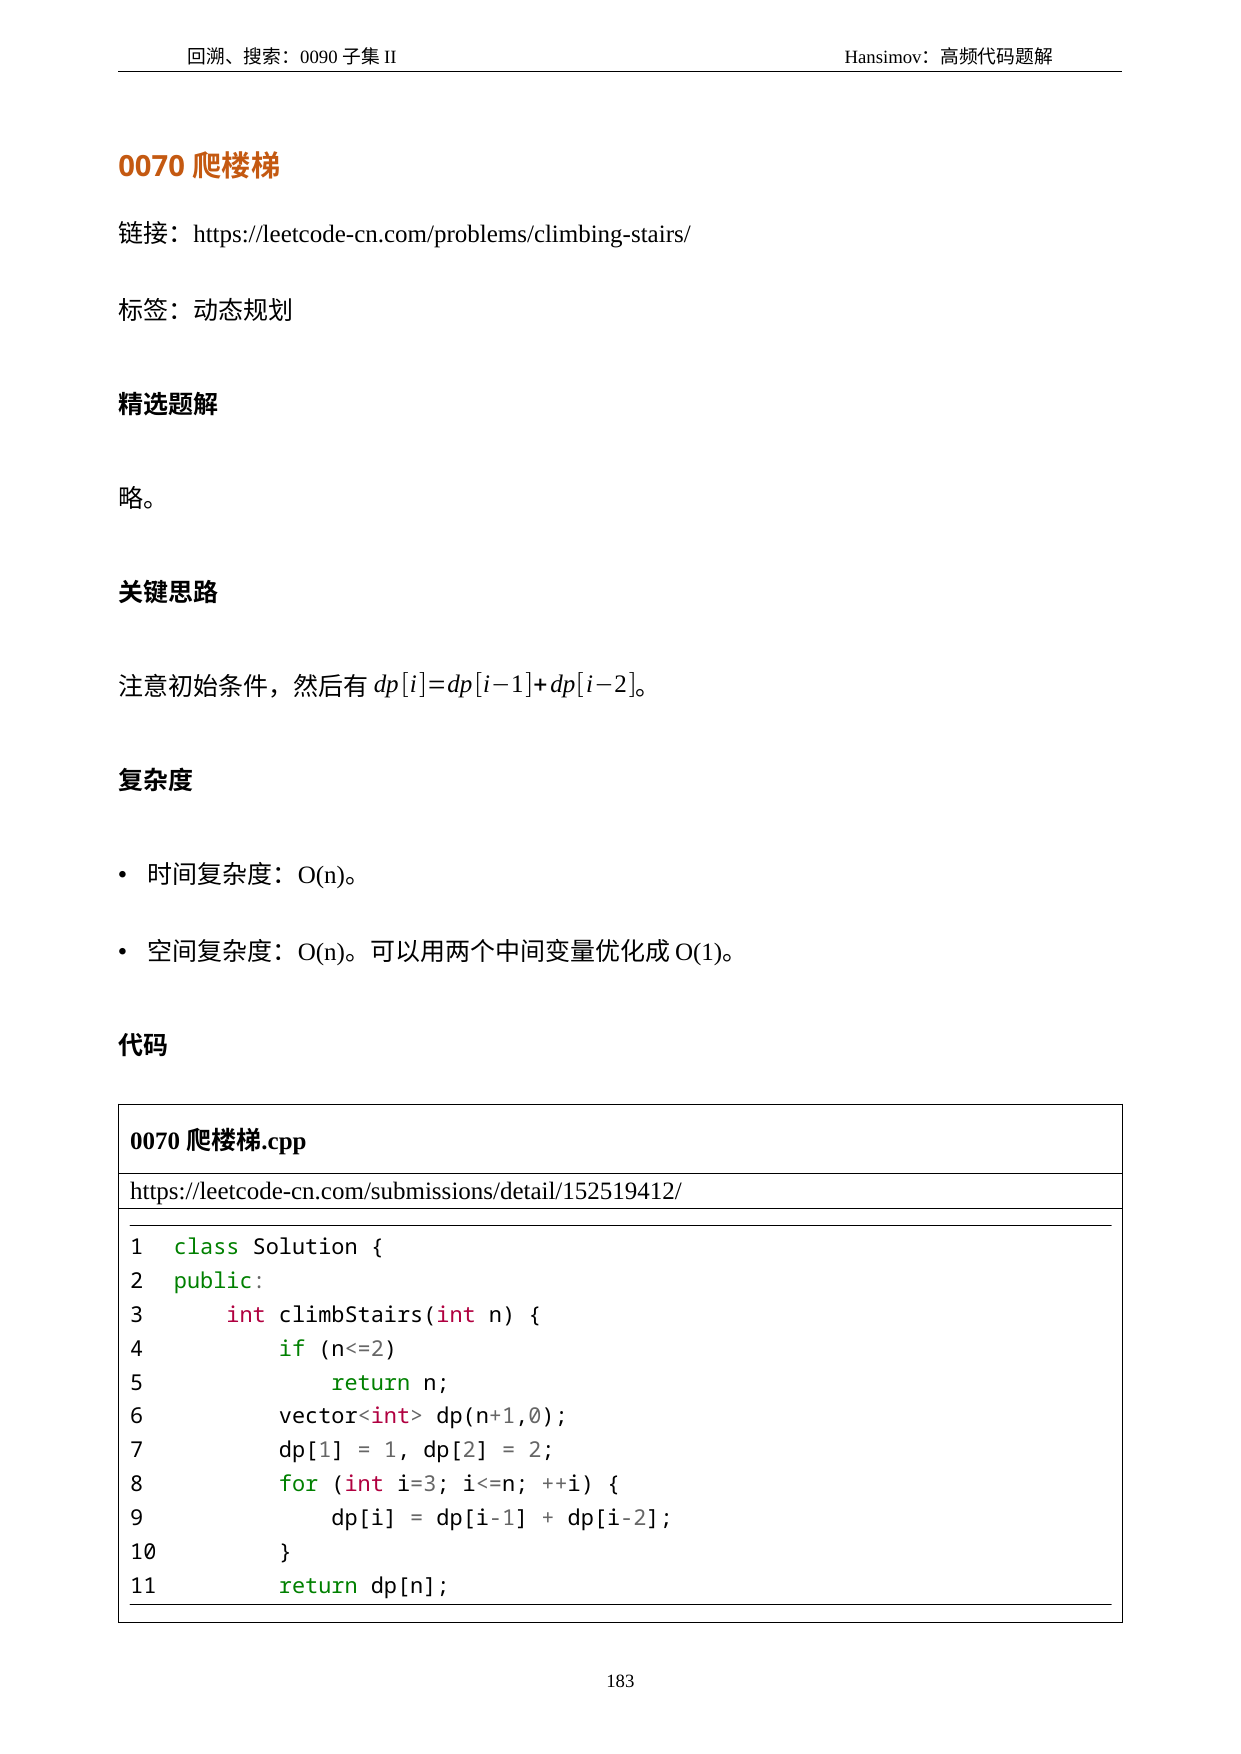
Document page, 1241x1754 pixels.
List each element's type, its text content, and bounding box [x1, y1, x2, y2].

text 链接：https://leetcode-cn.com/problems/climbing-stairs/ [118, 198, 1122, 266]
subtitle 关键思路 [118, 557, 1097, 624]
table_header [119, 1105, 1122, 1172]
subtitle 复杂度 [118, 744, 1097, 812]
text 时间复杂度：O(n)。 [118, 838, 1122, 906]
subtitle 代码 [118, 1009, 1097, 1077]
text 空间复杂度：O(n)。可以用两个中间变量优化成O(1)。 [118, 916, 1122, 983]
text 注意初始条件，然后有 。 [118, 651, 1122, 718]
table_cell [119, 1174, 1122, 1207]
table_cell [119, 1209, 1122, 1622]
text 略。 [118, 463, 1122, 531]
subtitle 0070 爬楼梯 [118, 130, 1097, 198]
subtitle 精选题解 [118, 369, 1097, 437]
text 标签：动态规划 [118, 275, 1122, 343]
